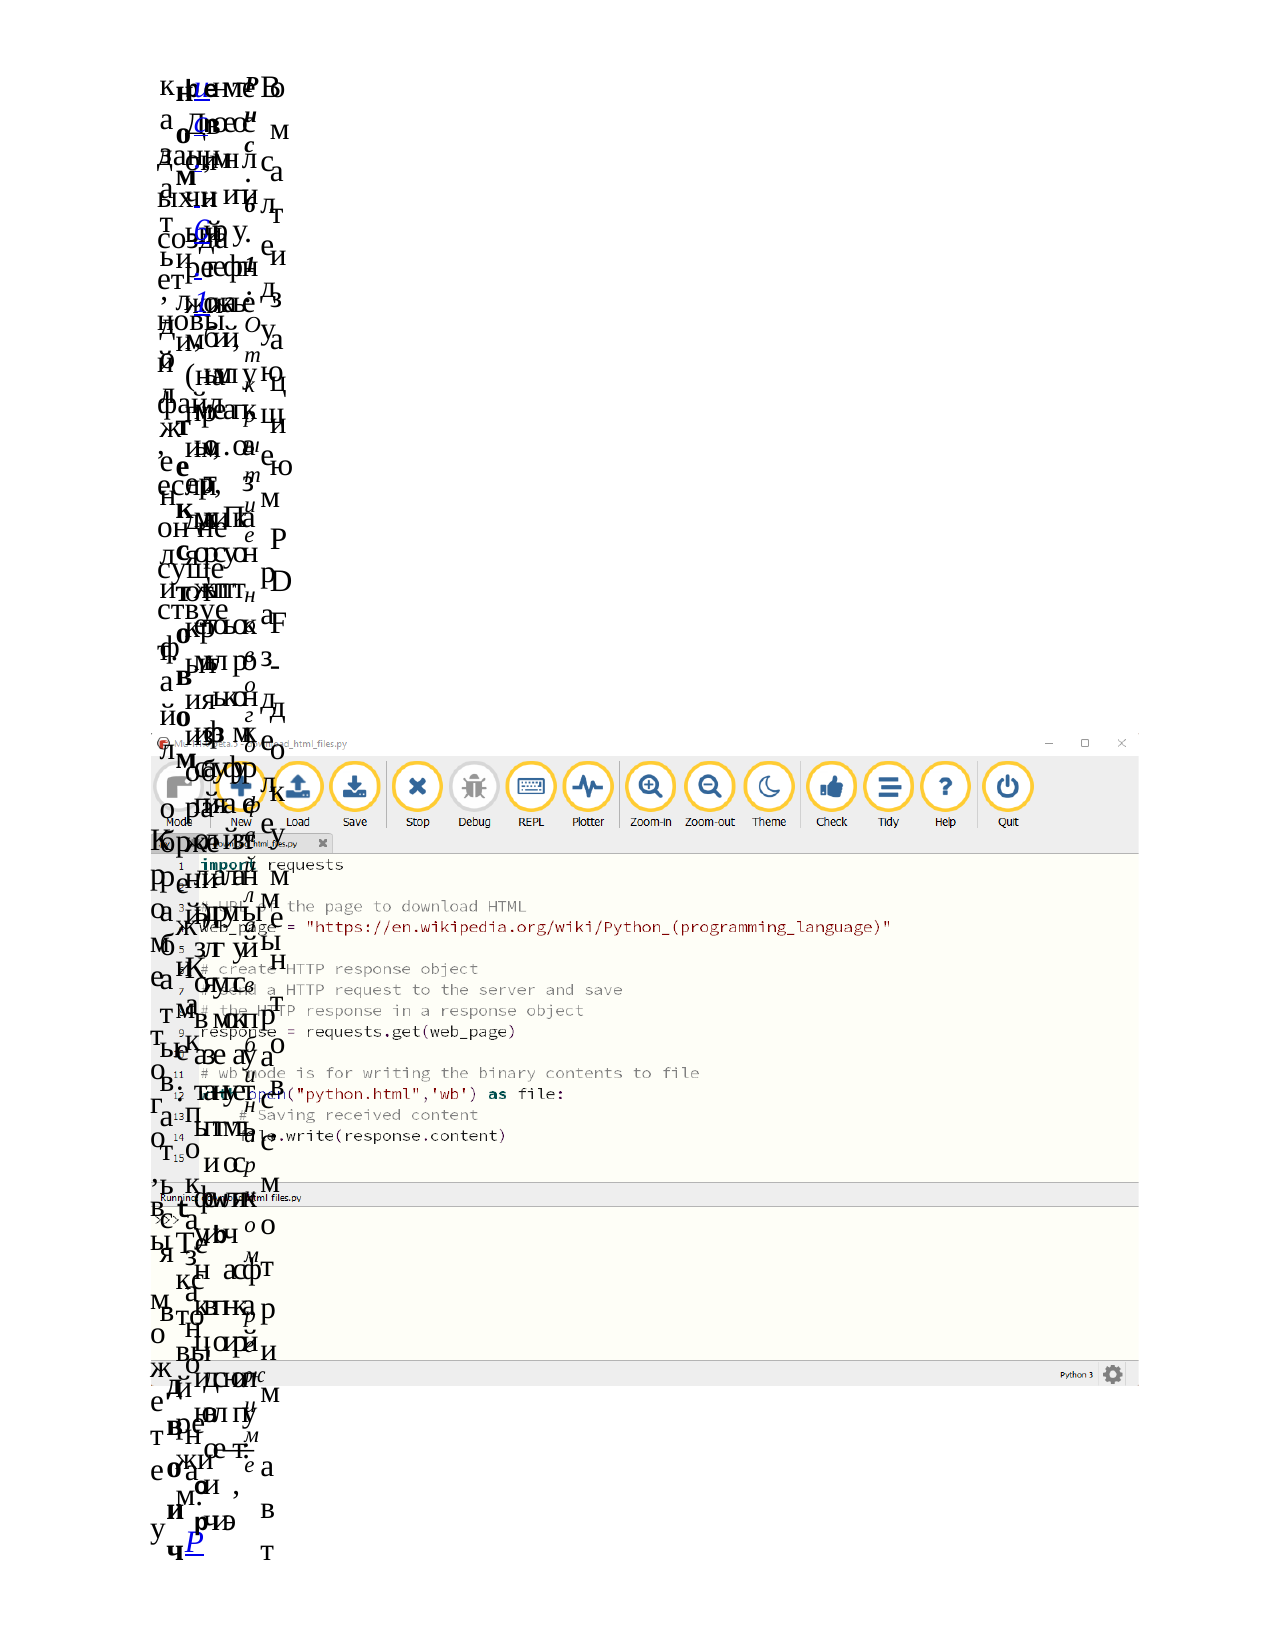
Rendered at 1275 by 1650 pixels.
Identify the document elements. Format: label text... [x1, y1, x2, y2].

picture [215, 921, 223, 943]
picture [206, 1207, 212, 1238]
picture [225, 842, 232, 882]
picture [206, 1051, 212, 1063]
picture [196, 872, 203, 913]
picture [178, 1361, 184, 1379]
picture [187, 780, 194, 803]
picture [273, 746, 281, 758]
picture [187, 1264, 194, 1287]
picture [196, 959, 203, 976]
picture [234, 1098, 242, 1122]
picture [263, 1107, 269, 1137]
picture [196, 777, 203, 799]
picture [234, 1124, 242, 1159]
picture [225, 1125, 232, 1159]
picture [196, 1063, 203, 1086]
picture [254, 1377, 260, 1386]
picture [263, 749, 269, 789]
picture [215, 988, 223, 1023]
picture [234, 1171, 242, 1193]
picture [234, 1277, 242, 1337]
picture [187, 881, 194, 906]
picture [206, 816, 212, 841]
picture [217, 908, 223, 920]
picture [263, 832, 269, 900]
picture [215, 768, 219, 782]
picture [225, 1028, 232, 1096]
picture [196, 1207, 203, 1238]
picture [273, 1040, 281, 1052]
picture [187, 1300, 194, 1329]
picture [215, 1123, 223, 1203]
picture [196, 800, 203, 836]
picture [187, 1014, 194, 1108]
picture [197, 1194, 202, 1206]
picture [207, 1374, 212, 1386]
picture [151, 733, 159, 823]
picture [234, 775, 242, 835]
picture [196, 921, 203, 943]
picture [216, 1338, 223, 1350]
picture [215, 884, 223, 907]
picture [178, 851, 184, 879]
picture [263, 779, 269, 819]
picture [197, 979, 203, 991]
picture [196, 848, 203, 874]
picture [188, 1145, 194, 1157]
picture [206, 986, 212, 1050]
picture [206, 848, 212, 883]
picture [206, 944, 212, 978]
picture [187, 1372, 194, 1386]
picture [225, 733, 232, 763]
picture [206, 1123, 212, 1167]
picture [196, 1251, 203, 1271]
picture [187, 817, 194, 880]
picture [215, 983, 219, 997]
picture [196, 991, 203, 1014]
picture [215, 813, 223, 871]
picture [225, 1194, 232, 1237]
picture [226, 1159, 232, 1171]
picture [178, 970, 184, 1010]
picture [196, 956, 203, 962]
picture [225, 1278, 232, 1307]
picture [188, 768, 194, 780]
picture [265, 1305, 272, 1317]
picture [225, 872, 232, 917]
picture [206, 743, 212, 760]
picture [237, 1338, 242, 1350]
picture [226, 764, 231, 776]
picture [197, 836, 203, 843]
picture [215, 740, 223, 773]
picture [187, 1157, 194, 1215]
picture [234, 733, 242, 771]
picture [196, 735, 203, 764]
picture [187, 1330, 194, 1359]
picture [215, 773, 223, 799]
picture [196, 1136, 203, 1193]
picture [216, 1057, 223, 1063]
picture [225, 979, 232, 1015]
picture [263, 1065, 269, 1095]
picture [159, 1370, 166, 1386]
text Кроме того, вы можете указать, должен ли файл обрабатываться в [150, 884, 169, 1376]
picture [206, 1064, 212, 1086]
picture [234, 992, 242, 1057]
picture [178, 1007, 184, 1046]
picture [225, 812, 232, 831]
picture [196, 1028, 203, 1050]
picture [187, 1234, 194, 1251]
picture [187, 905, 194, 919]
picture [263, 897, 269, 942]
picture [234, 1351, 242, 1373]
picture [225, 919, 232, 978]
picture [253, 733, 260, 1267]
picture [187, 1109, 194, 1145]
picture [187, 1252, 193, 1264]
picture [236, 1159, 242, 1171]
picture [178, 733, 184, 758]
picture [196, 1315, 201, 1323]
picture [189, 804, 194, 816]
picture [215, 1017, 223, 1050]
picture [206, 781, 212, 795]
picture [178, 892, 184, 930]
picture [225, 1093, 229, 1105]
picture [206, 1237, 212, 1301]
picture [234, 1201, 242, 1267]
picture [215, 1063, 223, 1092]
picture [234, 908, 242, 953]
picture [159, 733, 184, 1380]
picture [225, 830, 232, 844]
picture [253, 1276, 260, 1376]
picture [196, 1276, 203, 1313]
picture [264, 1095, 269, 1107]
picture [236, 979, 242, 991]
picture [206, 1315, 212, 1373]
picture [178, 1206, 184, 1233]
picture [264, 1137, 269, 1149]
picture [215, 1350, 223, 1373]
picture [234, 1063, 242, 1086]
picture [263, 733, 1139, 1386]
picture [215, 1243, 223, 1301]
picture [206, 794, 212, 805]
picture [216, 1374, 223, 1386]
picture [215, 1200, 223, 1231]
picture [178, 1234, 184, 1311]
picture [272, 834, 276, 848]
picture [263, 1024, 269, 1052]
picture [225, 914, 229, 926]
picture [196, 1100, 203, 1128]
picture [196, 1359, 203, 1382]
picture [225, 1171, 232, 1194]
picture [236, 1266, 242, 1278]
picture [253, 1266, 257, 1278]
picture [180, 838, 184, 850]
picture [196, 944, 202, 956]
picture [265, 1011, 269, 1023]
picture [225, 1098, 232, 1131]
picture [187, 968, 194, 1000]
picture [225, 1344, 232, 1379]
picture [206, 921, 212, 954]
picture [197, 764, 202, 776]
picture [215, 1302, 223, 1338]
picture [206, 1099, 212, 1122]
picture [178, 758, 184, 837]
picture [264, 1221, 272, 1233]
picture [225, 1308, 232, 1346]
picture [178, 1325, 184, 1347]
picture [187, 738, 194, 758]
picture [234, 945, 239, 962]
picture [225, 777, 232, 799]
picture [198, 1322, 203, 1350]
picture [215, 944, 223, 988]
picture [234, 848, 242, 871]
picture [234, 955, 242, 978]
picture [215, 1093, 223, 1122]
picture [234, 765, 238, 776]
picture [225, 1238, 232, 1265]
picture [234, 884, 242, 907]
picture [178, 928, 194, 971]
picture [263, 950, 269, 1010]
picture [217, 1232, 222, 1241]
picture [188, 1360, 194, 1372]
picture [206, 1166, 212, 1193]
picture [206, 880, 212, 907]
